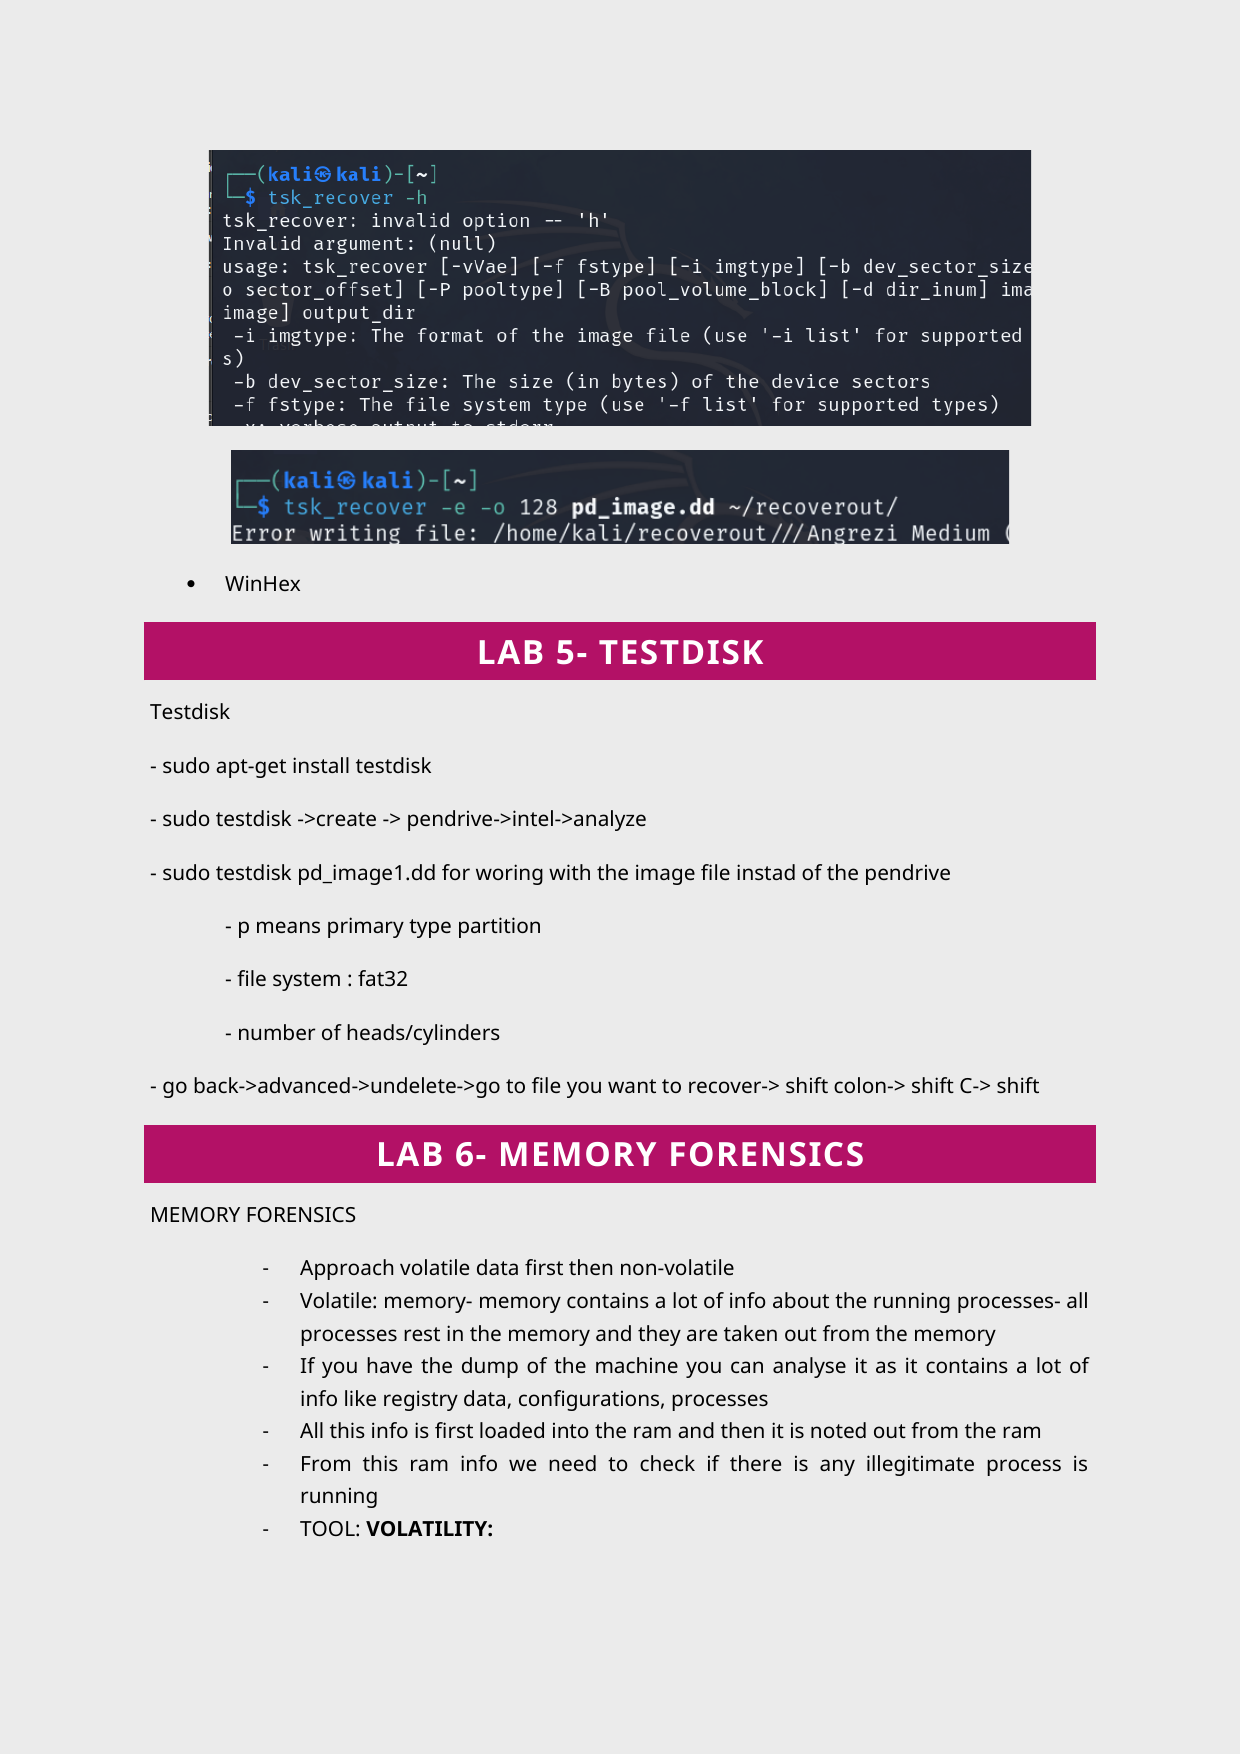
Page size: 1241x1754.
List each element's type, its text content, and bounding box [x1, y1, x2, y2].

subtitle LAB 6- MEMORY FORENSICS [150, 1131, 1090, 1177]
list WinHex [187, 569, 1090, 597]
text - sudo apt-get install testdisk [150, 751, 1090, 779]
picture [231, 450, 1010, 544]
text - sudo testdisk pd_image1.dd for woring with the image file instad of the pendrive [150, 858, 1090, 886]
text - go back->advanced->undelete->go to file you want to recover-> shift colon-> shift C-> shift [150, 1071, 1090, 1100]
list Volatile: memory- memory contains a lot of info about the running processes- all processes rest in the memory and they are taken out from the memory [262, 1286, 1090, 1347]
list If you have the dump of the machine you can analyse it as it contains a lot of info like registry data, configurations, processes [262, 1351, 1090, 1412]
list All this info is first loaded into the ram and then it is noted out from the ram [262, 1416, 1090, 1445]
text - file system : fat32 [150, 964, 1090, 993]
list From this ram info we need to check if there is any illegitimate process is running [262, 1449, 1090, 1510]
text - number of heads/cylinders [150, 1018, 1090, 1046]
text - sudo testdisk ->create -> pendrive->intel->analyze [150, 804, 1090, 833]
subtitle LAB 5- TESTDISK [150, 629, 1090, 674]
text - p means primary type partition [150, 911, 1090, 939]
text Testdisk [150, 697, 1090, 726]
list TOOL: VOLATILITY: [262, 1514, 1090, 1543]
picture [208, 150, 1032, 426]
text MEMORY FORENSICS [150, 1200, 1090, 1228]
list Approach volatile data first then non-volatile [262, 1253, 1090, 1282]
